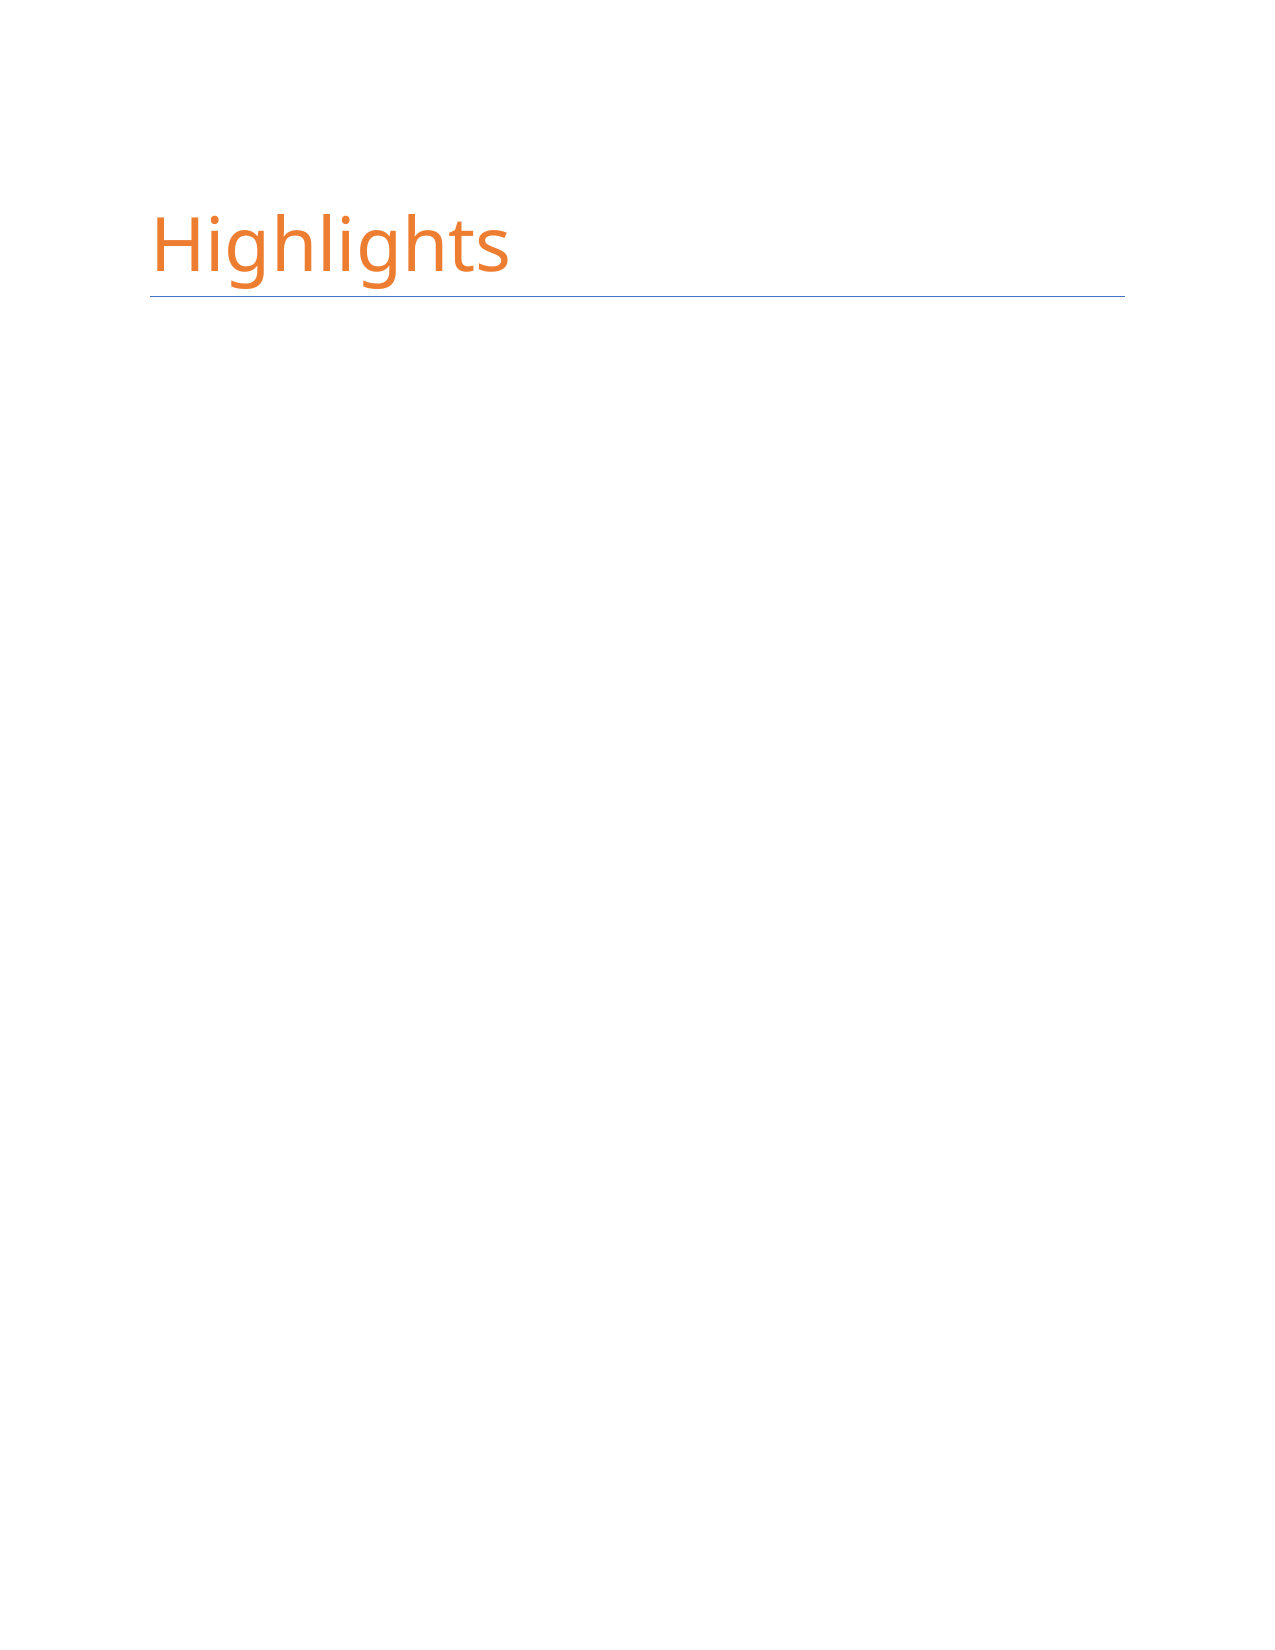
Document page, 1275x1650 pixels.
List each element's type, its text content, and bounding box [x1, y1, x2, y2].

subtitle Highlights [150, 192, 1125, 296]
